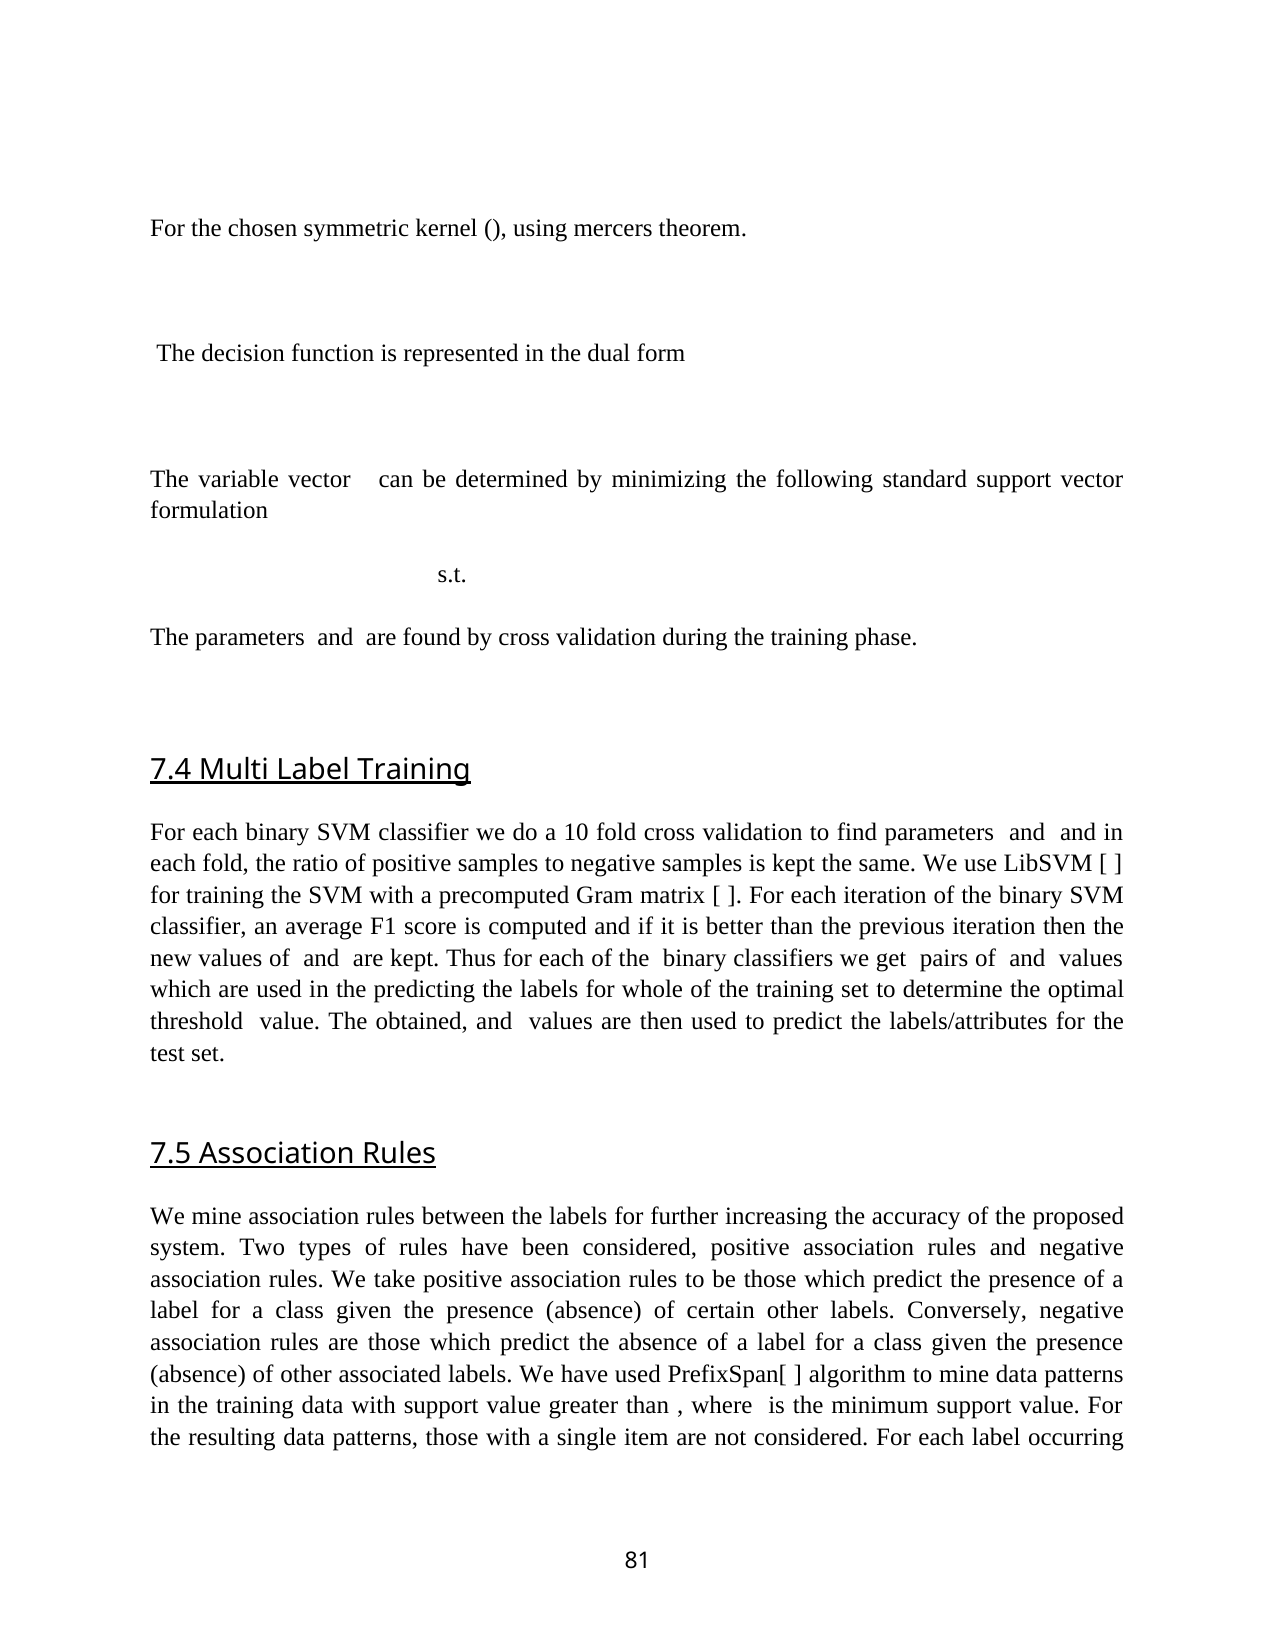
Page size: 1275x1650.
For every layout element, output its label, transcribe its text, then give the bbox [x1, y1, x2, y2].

text s.t. [150, 559, 1125, 587]
text 7.5 Association Rules [150, 1132, 1125, 1172]
text The variable vector can be determined by minimizing the following standard support vector formulation [150, 464, 1125, 524]
text For each binary SVM classifier we do a 10 fold cross validation to find parameters and and in each fold, the ratio of positive samples to negative samples is kept the same. We use LibSVM [ ] for training the SVM with a precomputed Gram matrix [ ]. For each iteration of the binary SVM classifier, an average F1 score is computed and if it is better than the previous iteration then the new values of and are kept. Thus for each of the binary classifiers we get pairs of and values which are used in the predicting the labels for whole of the training set to determine the optimal threshold value. The obtained, and values are then used to predict the labels/attributes for the test set. [150, 817, 1125, 1066]
text The parameters and are found by cross validation during the training phase. [150, 622, 1125, 651]
text For the chosen symmetric kernel (), using mercers theorem. [150, 213, 1125, 242]
text 7.4 Multi Label Training [150, 748, 1125, 788]
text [150, 1201, 1125, 1451]
text The decision function is represented in the dual form [150, 338, 1125, 367]
